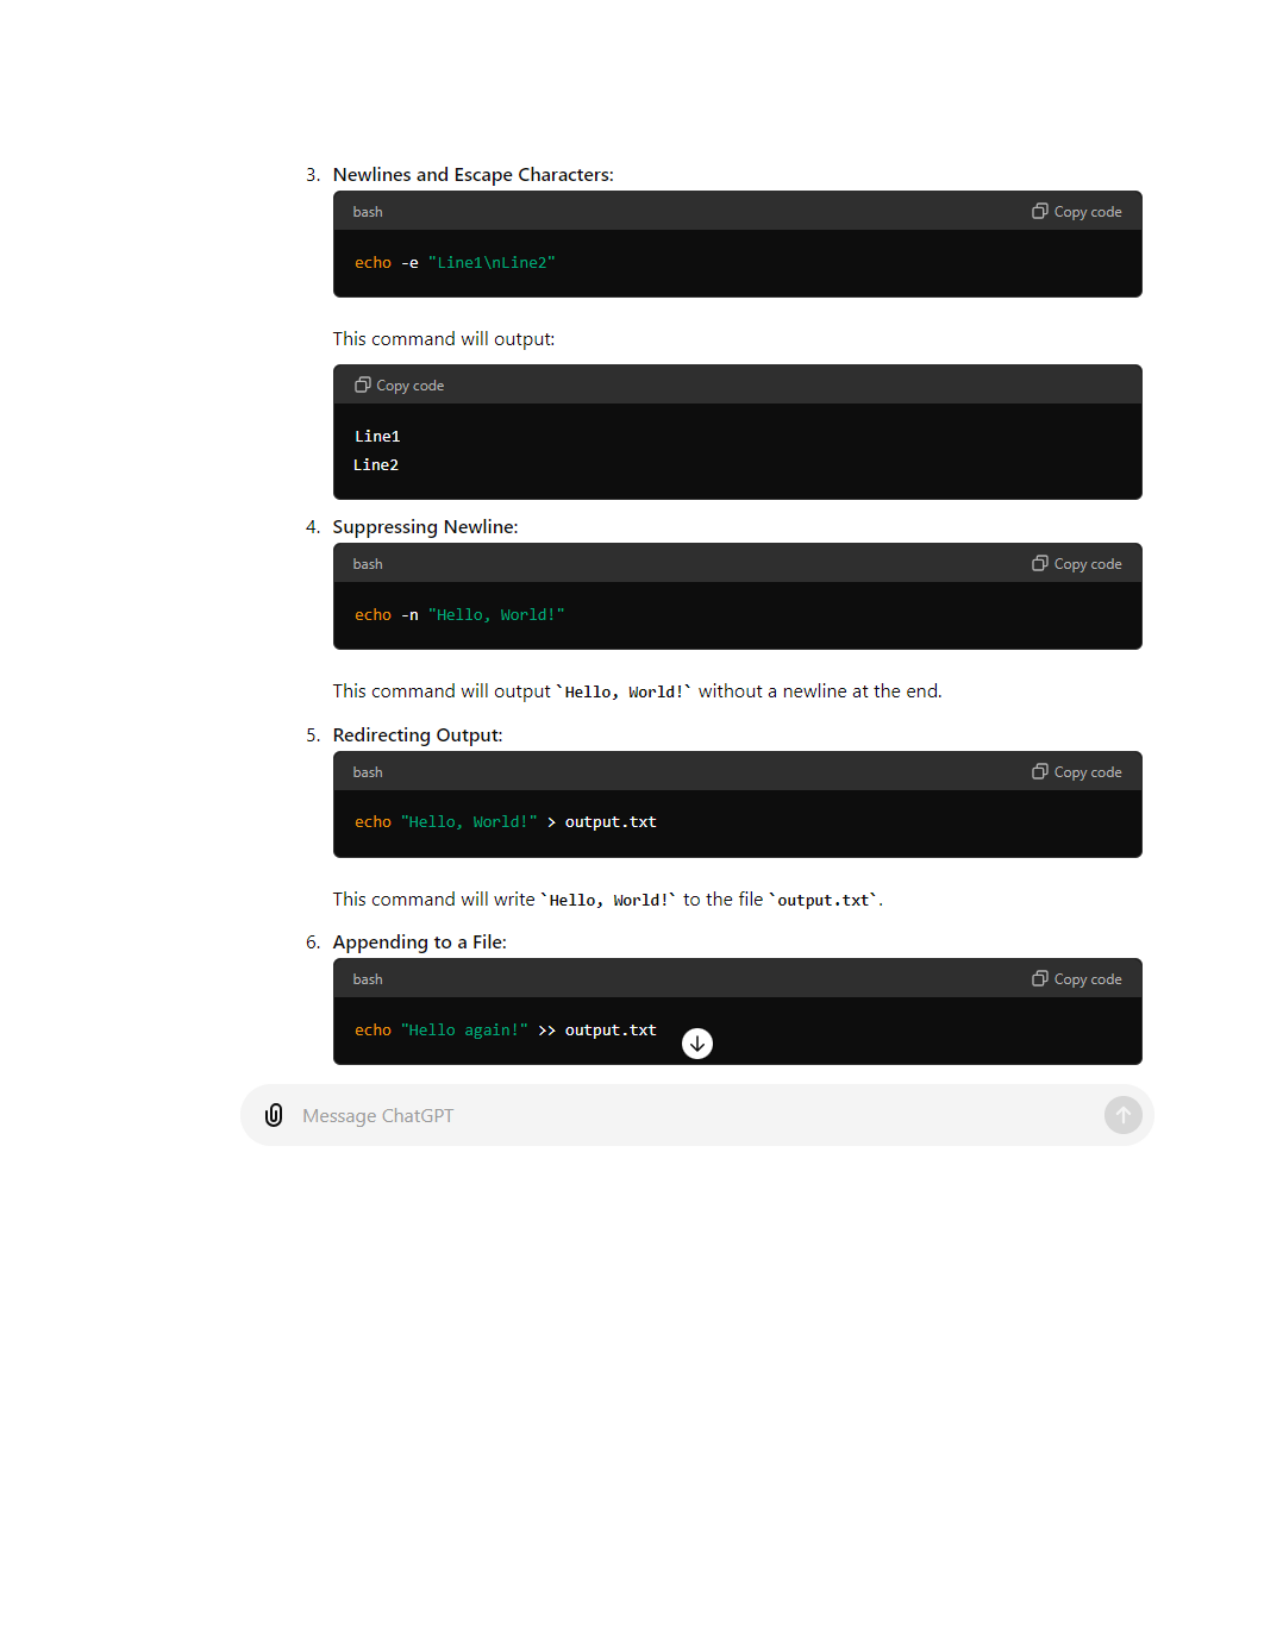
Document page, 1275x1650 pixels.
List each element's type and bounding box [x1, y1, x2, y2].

picture [225, 150, 1200, 1152]
